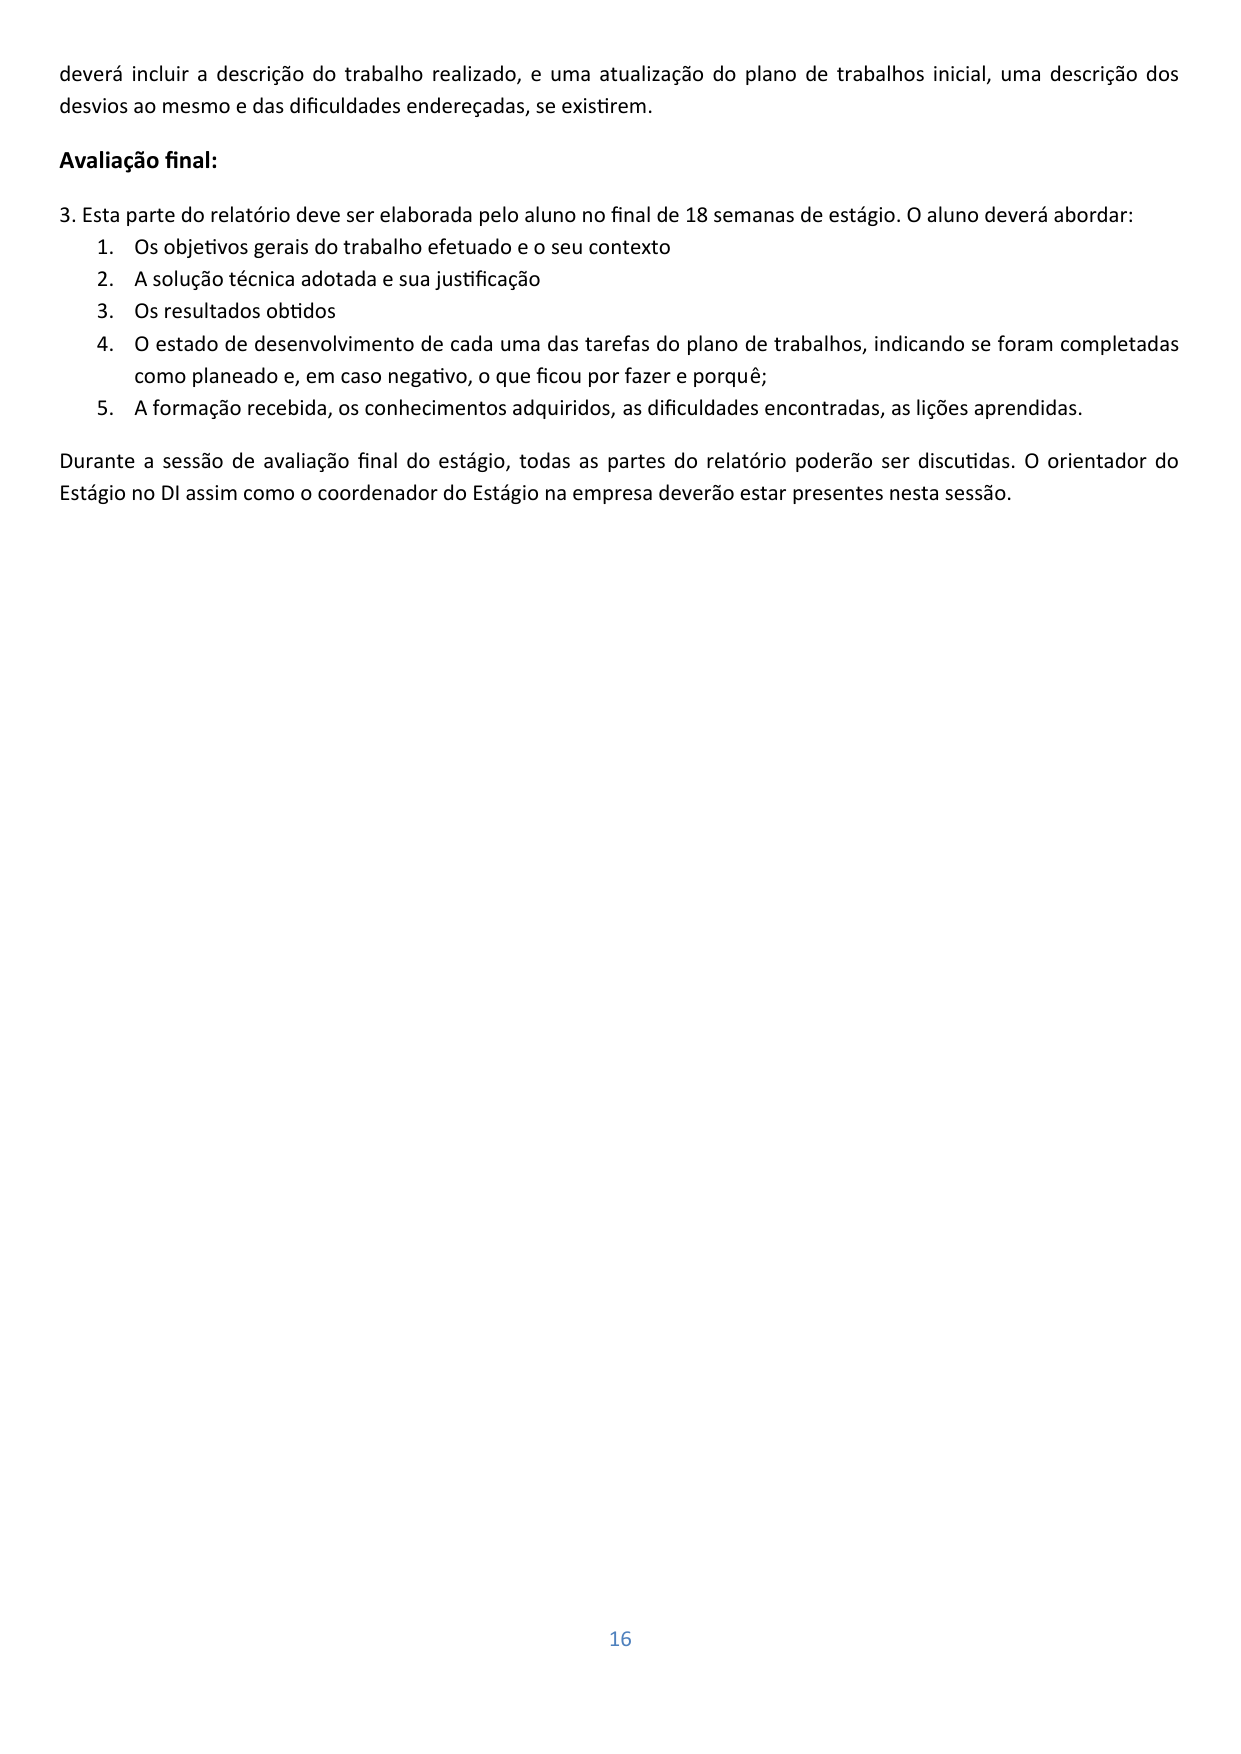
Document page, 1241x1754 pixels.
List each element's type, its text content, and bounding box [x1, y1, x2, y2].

text Durante a sessão de avaliação final do estágio, todas as partes do relatório poderão ser discutidas. O orientador do Estágio no DI assim como o coordenador do Estágio na empresa deverão estar presentes nesta sessão. [59, 446, 1181, 506]
list O estado de desenvolvimento de cada uma das tarefas do plano de trabalhos, indicando se foram completadas como planeado e, em caso negativo, o que ficou por fazer e porquê; [97, 329, 1181, 389]
list Os objetivos gerais do trabalho efetuado e o seu contexto [97, 232, 1181, 260]
text Avaliação final: [59, 144, 1181, 175]
list Os resultados obtidos [97, 297, 1181, 325]
list A formação recebida, os conhecimentos adquiridos, as dificuldades encontradas, as lições aprendidas. [97, 393, 1181, 421]
list A solução técnica adotada e sua justificação [97, 264, 1181, 292]
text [59, 59, 1181, 119]
text 3. Esta parte do relatório deve ser elaborada pelo aluno no final de 18 semanas de estágio. O aluno deverá abordar: [59, 200, 1181, 228]
